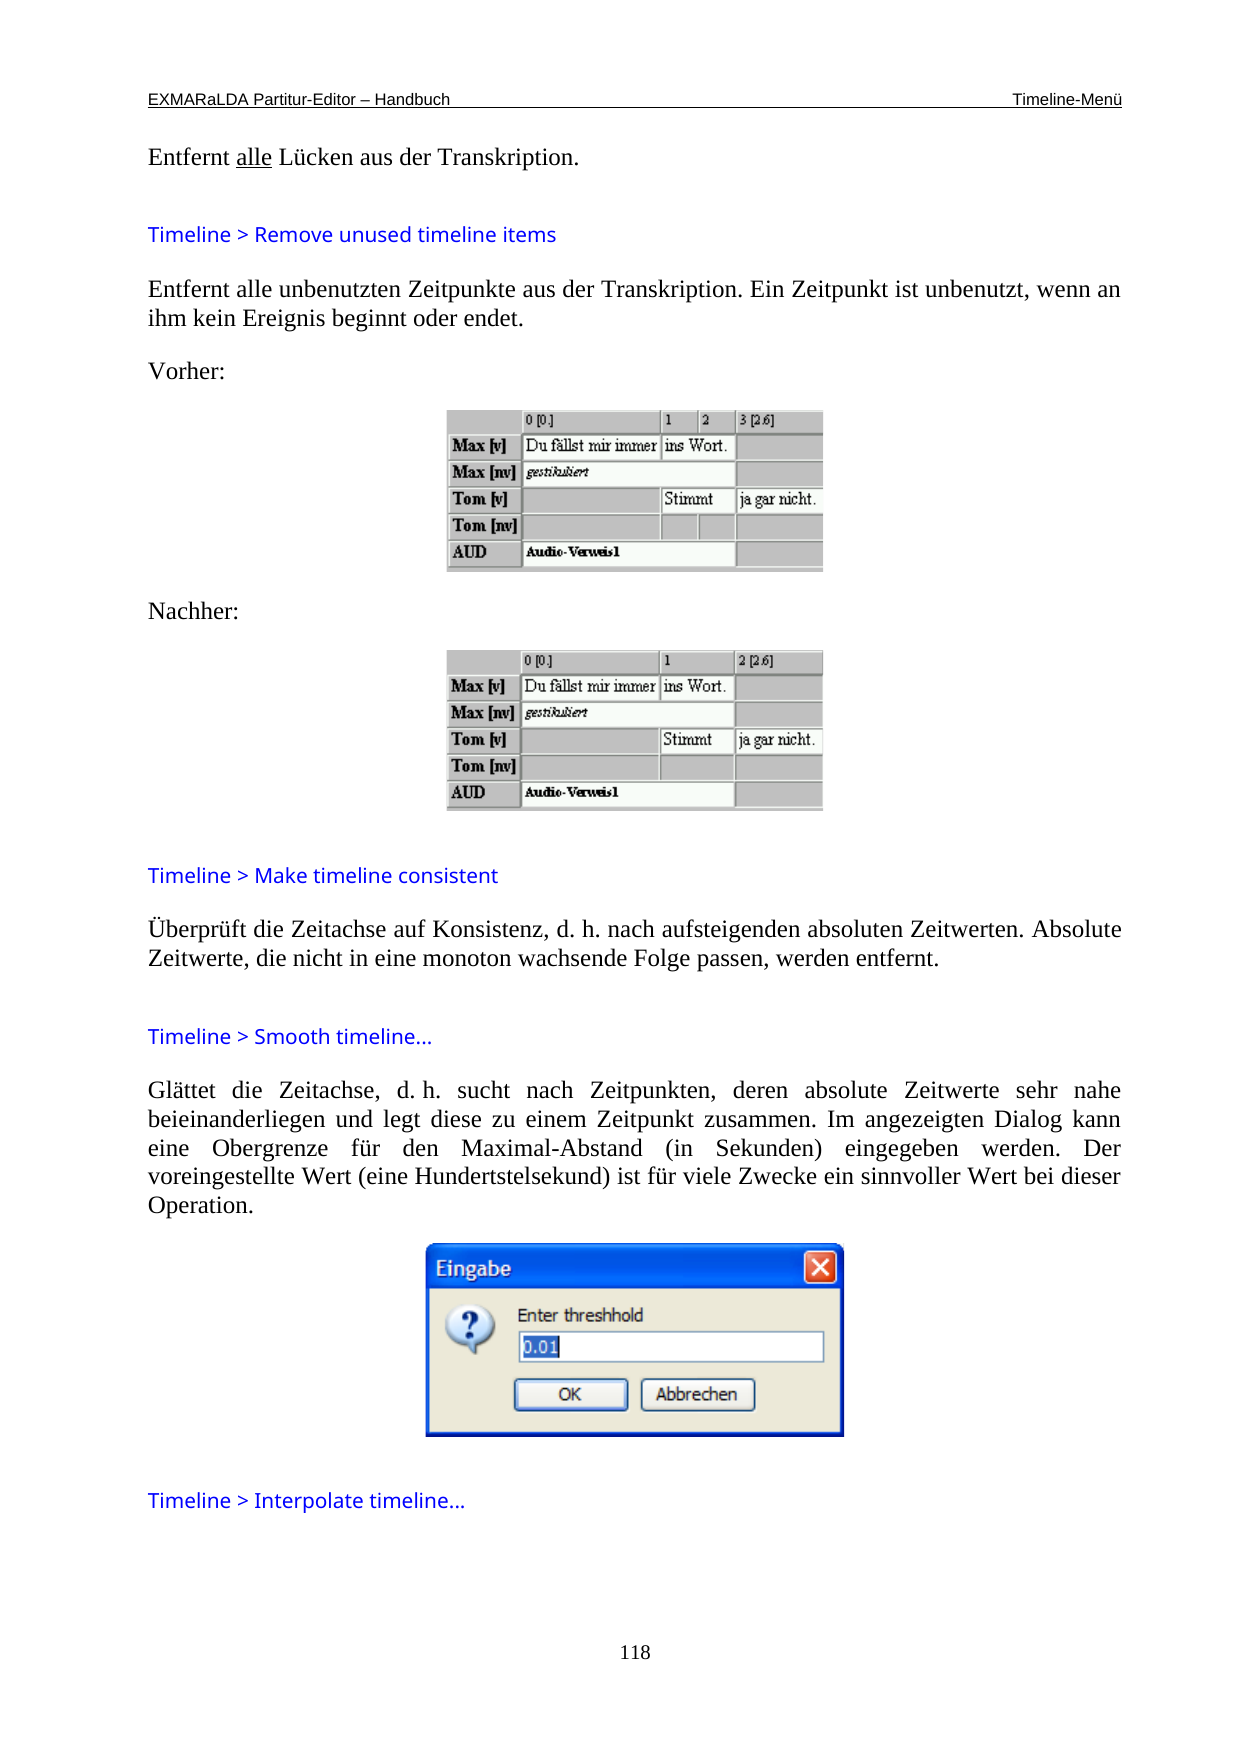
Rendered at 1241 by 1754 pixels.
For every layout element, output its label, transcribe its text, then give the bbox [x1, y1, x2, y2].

text Überprüft die Zeitachse auf Konsistenz, d. h. nach aufsteigenden absoluten Zeitwerten. Absolute Zeitwerte, die nicht in eine monoton wachsende Folge passen, werden entfernt. [148, 914, 1122, 972]
picture [446, 410, 824, 572]
text Vorher: [148, 356, 1122, 385]
text Glättet die Zeitachse, d. h. sucht nach Zeitpunkten, deren absolute Zeitwerte sehr nahe beieinanderliegen und legt diese zu einem Zeitpunkt zusammen. Im angezeigten Dialog kann eine Obergrenze für den Maximal-Abstand (in Sekunden) eingegeben werden. Der voreingestellte Wert (eine Hundertstelsekund) ist für viele Zwecke ein sinnvoller Wert bei dieser Operation. [148, 1075, 1122, 1219]
text Nachher: [148, 596, 1122, 625]
subtitle Timeline > Make timeline consistent [148, 861, 1122, 889]
picture [425, 1243, 845, 1437]
subtitle Timeline > Remove unused timeline items [148, 221, 1122, 249]
text Entfernt alle Lücken aus der Transkription. [148, 142, 1122, 171]
subtitle Timeline > Interpolate timeline... [148, 1486, 1122, 1514]
text Entfernt alle unbenutzten Zeitpunkte aus der Transkription. Ein Zeitpunkt ist unbenutzt, wenn an ihm kein Ereignis beginnt oder endet. [148, 274, 1122, 331]
subtitle Timeline > Smooth timeline... [148, 1022, 1122, 1050]
picture [446, 650, 824, 811]
